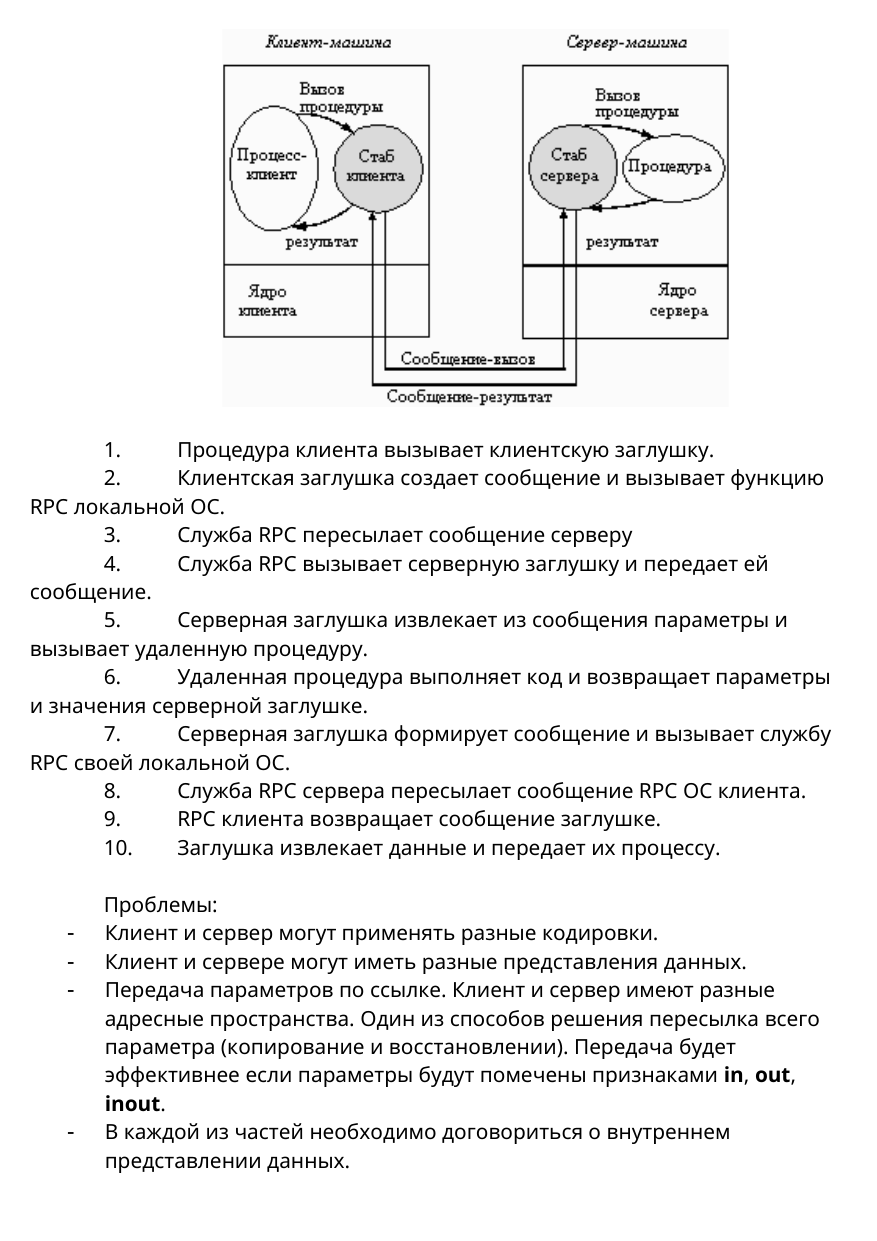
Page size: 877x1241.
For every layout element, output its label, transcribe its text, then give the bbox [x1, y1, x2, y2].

text 2. Клиентская заглушка создает сообщение и вызывает функцию RPC локальной ОС. [29, 463, 847, 520]
list Клиент и сервере могут иметь разные представления данных. [67, 947, 847, 975]
list Передача параметров по ссылке. Клиент и сервер имеют разные адресные пространства. Один из способов решения пересылка всего параметра (копирование и восстановлении). Передача будет эффективнее если параметры будут помечены признаками in, out, inout. [67, 975, 847, 1117]
text 10. Заглушка извлекает данные и передает их процессу. [29, 833, 847, 861]
text 1. Процедура клиента вызывает клиентскую заглушку. [29, 435, 847, 463]
list В каждой из частей необходимо договориться о внутреннем представлении данных. [67, 1117, 847, 1174]
text 5. Серверная заглушка извлекает из сообщения параметры и вызывает удаленную процедуру. [29, 606, 847, 662]
text 7. Серверная заглушка формирует сообщение и вызывает службу RPC своей локальной ОС. [29, 719, 847, 776]
list Клиент и сервер могут применять разные кодировки. [67, 918, 847, 947]
text 8. Служба RPC сервера пересылает сообщение RPC ОС клиента. [29, 776, 847, 804]
text 4. Служба RPC вызывает серверную заглушку и передает ей сообщение. [29, 549, 847, 606]
picture [222, 29, 729, 407]
text Проблемы: [29, 890, 847, 918]
text 9. RPC клиента возвращает сообщение заглушке. [29, 804, 847, 833]
text 6. Удаленная процедура выполняет код и возвращает параметры и значения серверной заглушке. [29, 662, 847, 719]
text 3. Служба RPC пересылает сообщение серверу [29, 520, 847, 549]
